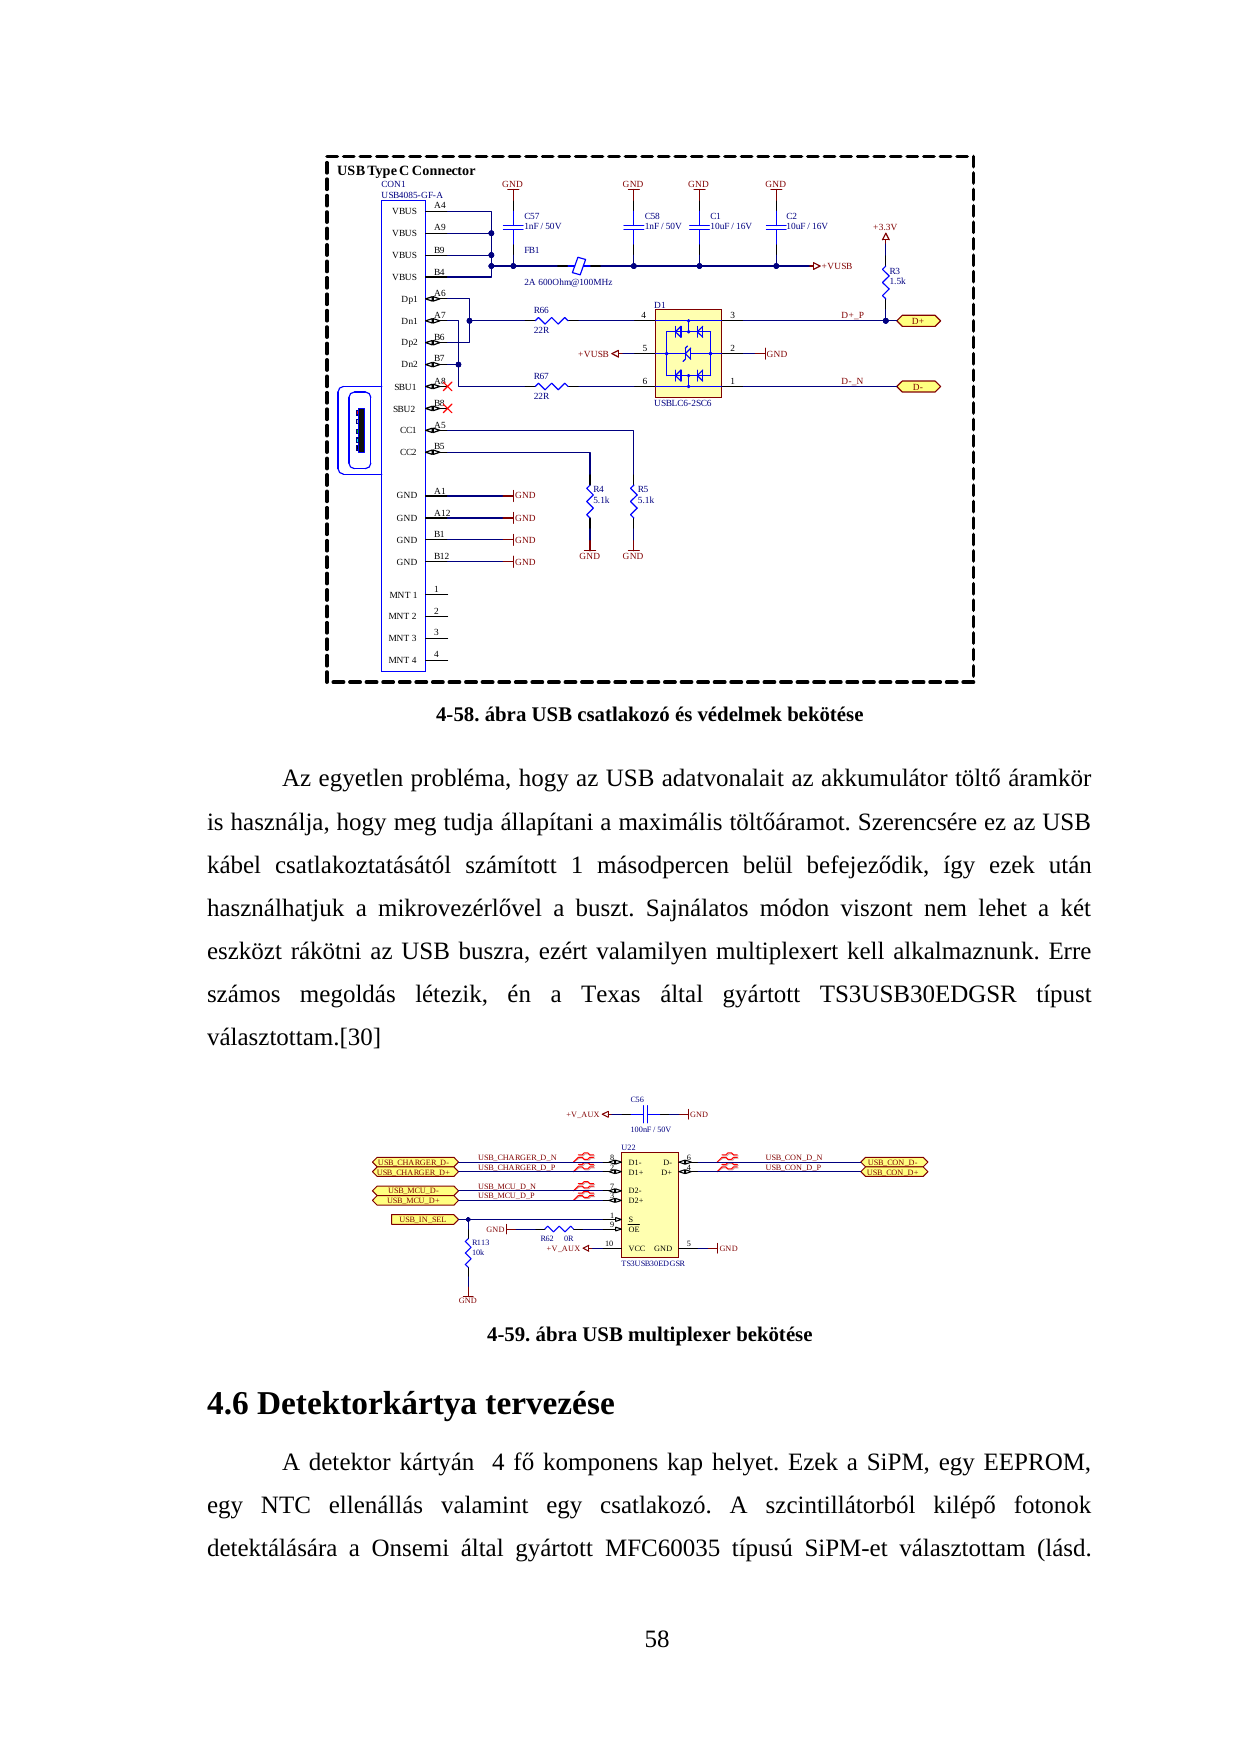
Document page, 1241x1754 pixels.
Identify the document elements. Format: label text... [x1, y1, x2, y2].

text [207, 1447, 1092, 1562]
text -. ábra USB multiplexer bekötése [207, 1322, 1092, 1346]
text -. ábra USB csatlakozó és védelmek bekötése [207, 702, 1092, 726]
subtitle Detektorkártya tervezése [207, 1383, 1092, 1421]
text Az egyetlen probléma, hogy az USB adatvonalait az akkumulátor töltő áramkör is használja, hogy meg tudja állapítani a maximális töltőáramot. Szerencsére ez az USB kábel csatlakoztatásától számított 1 másodpercen belül befejeződik, így ezek után használhatjuk a mikrovezérlővel a buszt. Sajnálatos módon viszont nem lehet a két eszközt rákötni az USB buszra, ezért valamilyen multiplexert kell alkalmaznunk. Erre számos megoldás létezik, én a Texas által gyártott TS3USB30EDGSR típust választottam.[30] [207, 763, 1092, 1051]
